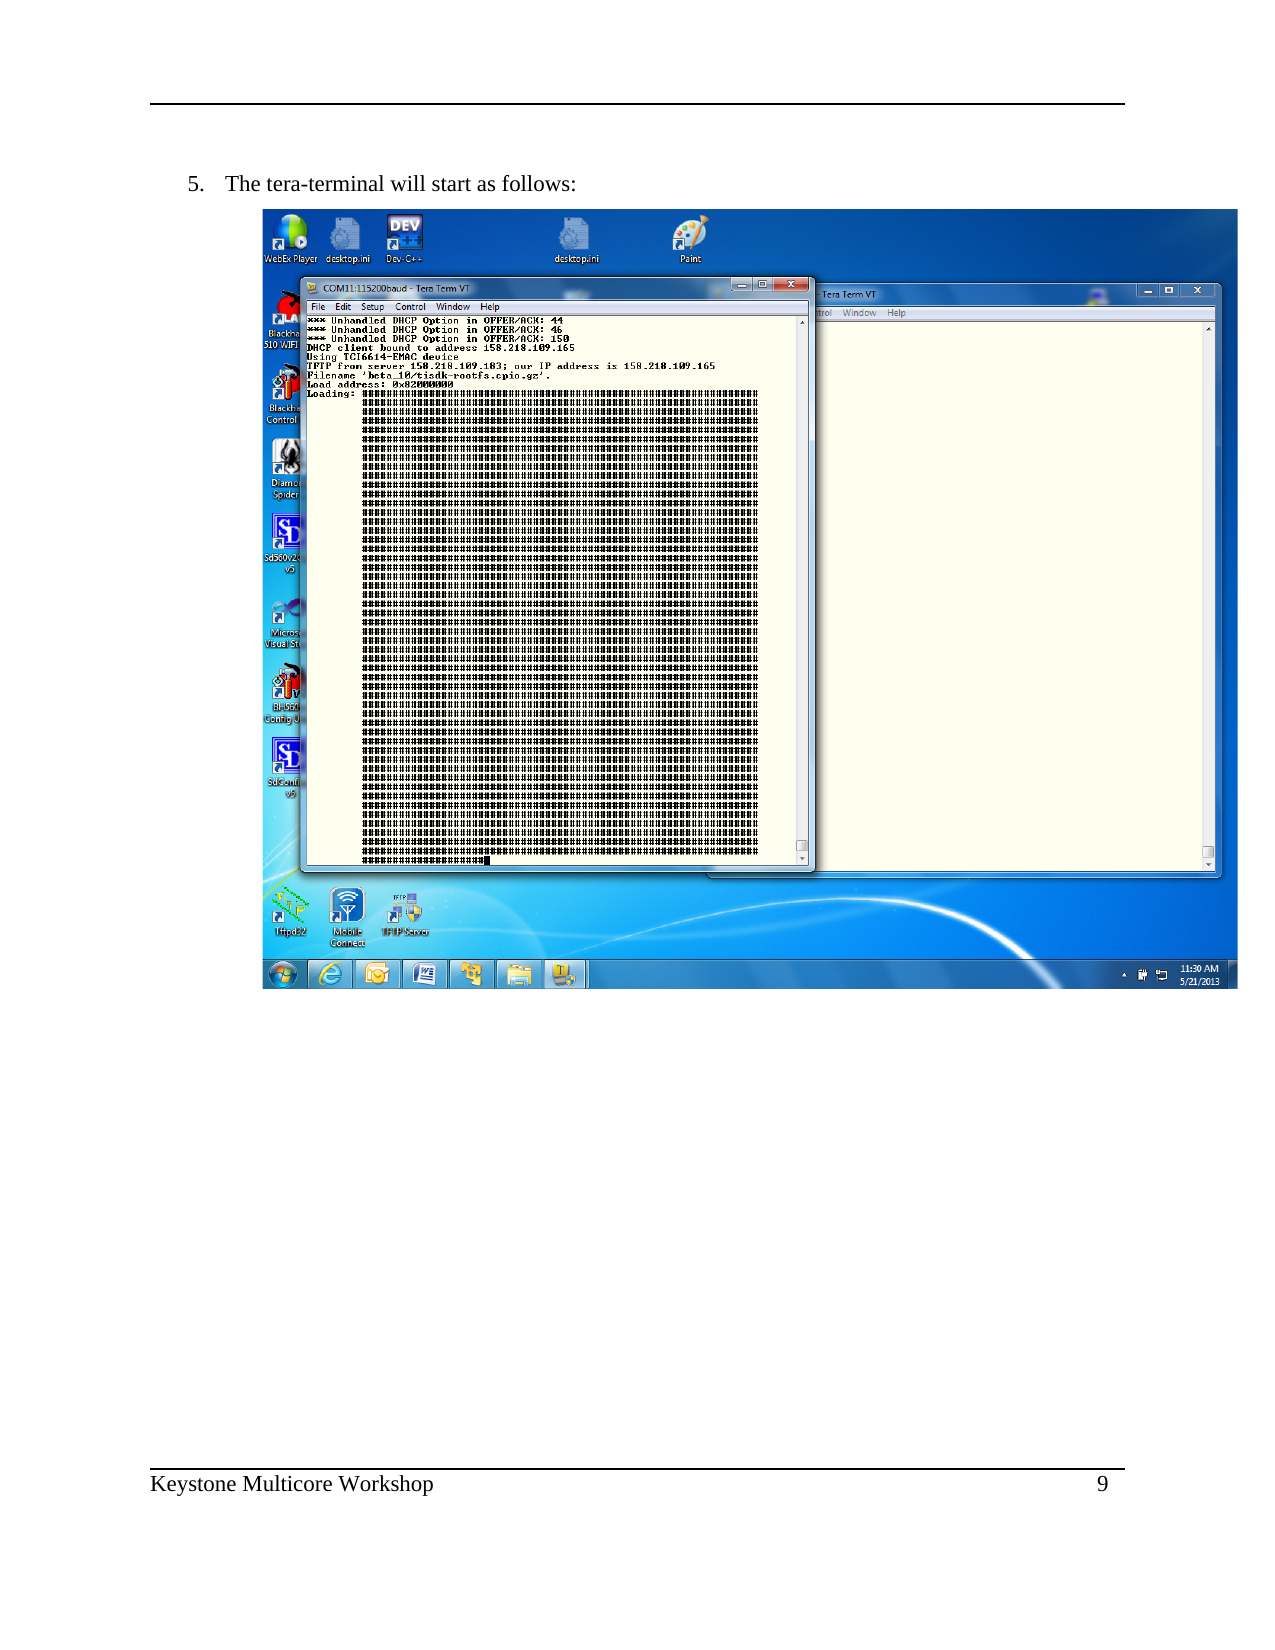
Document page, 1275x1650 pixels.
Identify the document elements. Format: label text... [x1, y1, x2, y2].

picture [267, 555, 275, 560]
picture [262, 209, 1238, 989]
list The tera-terminal will start as follows: [187, 170, 1125, 197]
